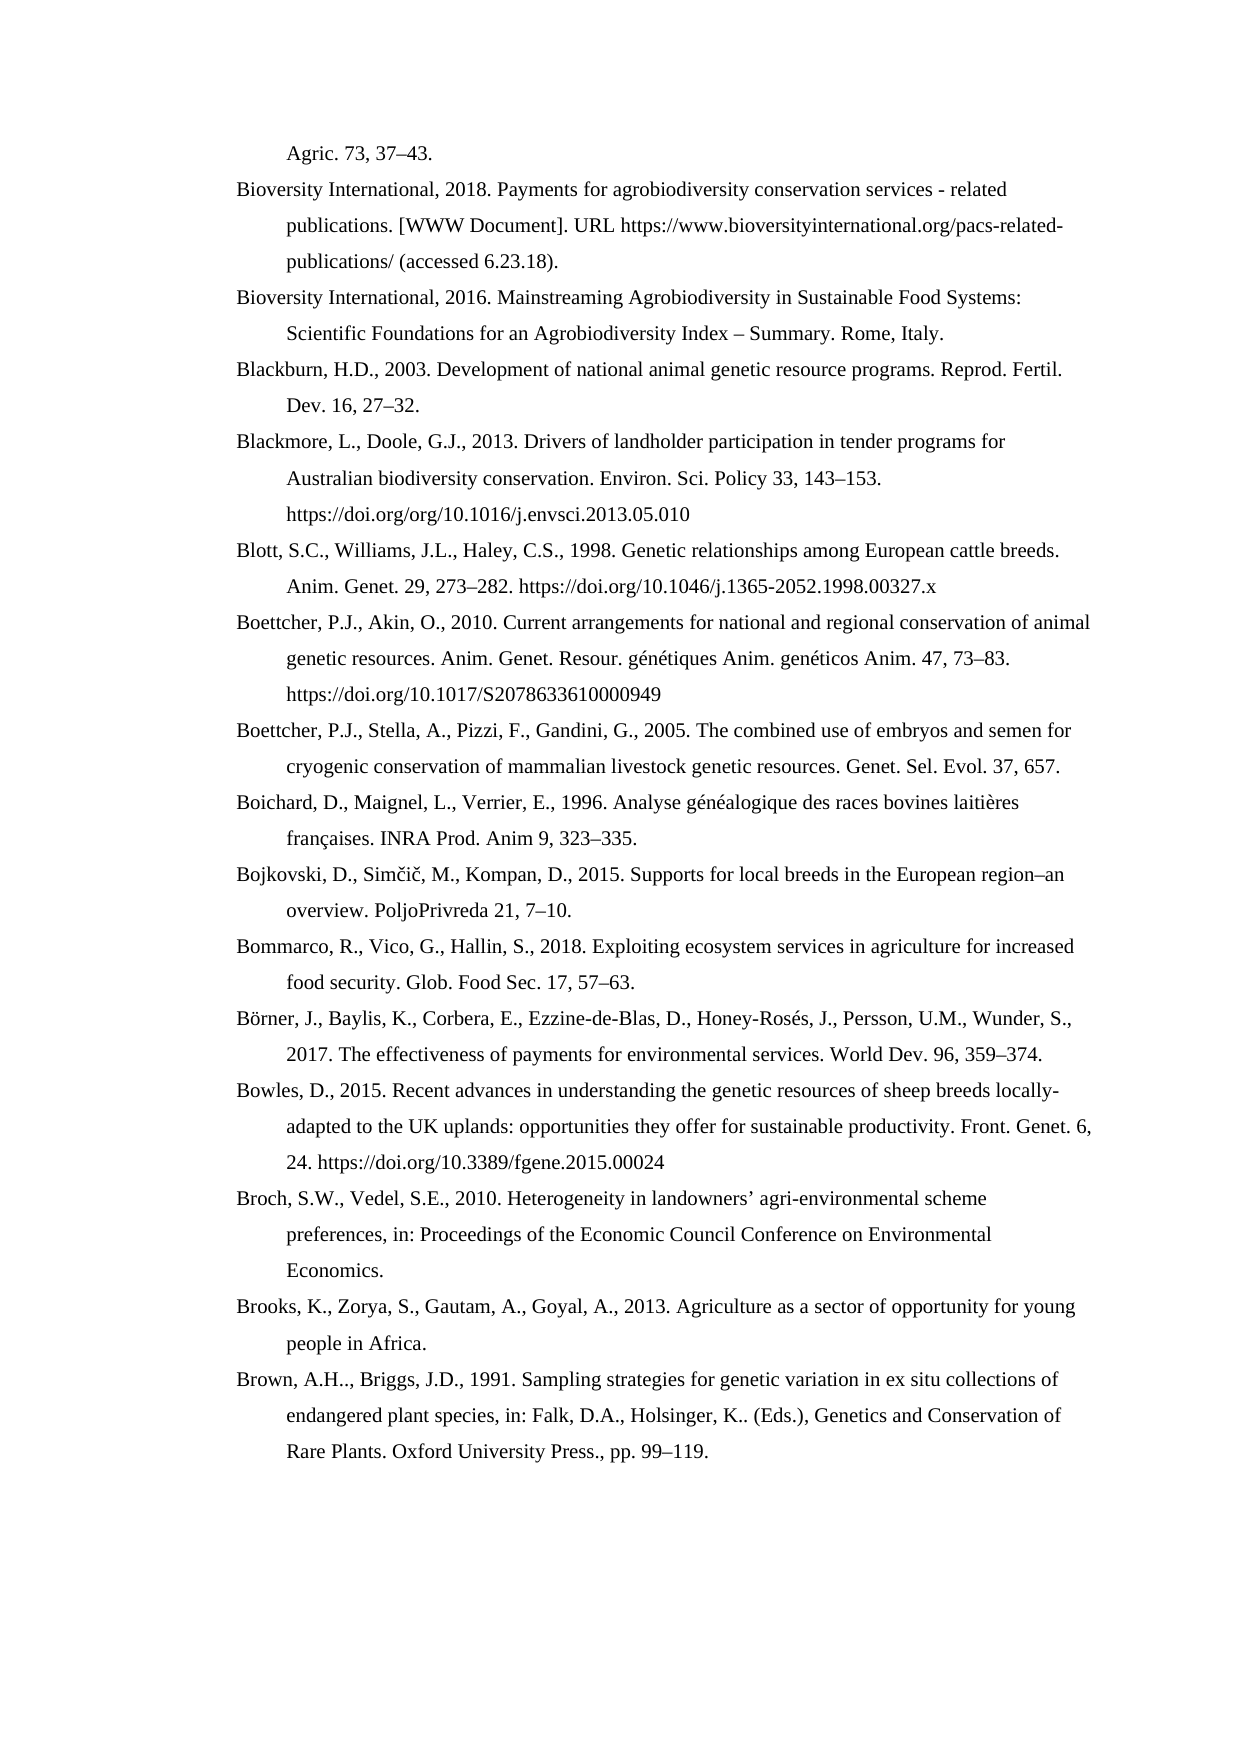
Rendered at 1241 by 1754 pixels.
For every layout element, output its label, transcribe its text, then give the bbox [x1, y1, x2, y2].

text Brooks, K., Zorya, S., Gautam, A., Goyal, A., 2013. Agriculture as a sector of opportunity for young people in Africa. [236, 1294, 1092, 1354]
text Boettcher, P.J., Stella, A., Pizzi, F., Gandini, G., 2005. The combined use of embryos and semen for cryogenic conservation of mammalian livestock genetic resources. Genet. Sel. Evol. 37, 657. [236, 718, 1092, 778]
text Bioversity International, 2018. Payments for agrobiodiversity conservation services - related publications. [WWW Document]. URL https://www.bioversityinternational.org/pacs-related-publications/ (accessed 6.23.18). [236, 177, 1092, 273]
text Börner, J., Baylis, K., Corbera, E., Ezzine-de-Blas, D., Honey-Rosés, J., Persson, U.M., Wunder, S., 2017. The effectiveness of payments for environmental services. World Dev. 96, 359–374. [236, 1006, 1092, 1066]
text Bioversity International, 2016. Mainstreaming Agrobiodiversity in Sustainable Food Systems: Scientific Foundations for an Agrobiodiversity Index – Summary. Rome, Italy. [236, 285, 1092, 345]
text Blackburn, H.D., 2003. Development of national animal genetic resource programs. Reprod. Fertil. Dev. 16, 27–32. [236, 357, 1092, 417]
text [236, 141, 1092, 165]
text Bojkovski, D., Simčič, M., Kompan, D., 2015. Supports for local breeds in the European region–an overview. PoljoPrivreda 21, 7–10. [236, 862, 1092, 922]
text Broch, S.W., Vedel, S.E., 2010. Heterogeneity in landowners’ agri-environmental scheme preferences, in: Proceedings of the Economic Council Conference on Environmental Economics. [236, 1186, 1092, 1282]
text Bommarco, R., Vico, G., Hallin, S., 2018. Exploiting ecosystem services in agriculture for increased food security. Glob. Food Sec. 17, 57–63. [236, 934, 1092, 994]
text Blott, S.C., Williams, J.L., Haley, C.S., 1998. Genetic relationships among European cattle breeds. Anim. Genet. 29, 273–282. https://doi.org/10.1046/j.1365-2052.1998.00327.x [236, 538, 1092, 598]
text Boettcher, P.J., Akin, O., 2010. Current arrangements for national and regional conservation of animal genetic resources. Anim. Genet. Resour. génétiques Anim. genéticos Anim. 47, 73–83. https://doi.org/10.1017/S2078633610000949 [236, 610, 1092, 706]
text Bowles, D., 2015. Recent advances in understanding the genetic resources of sheep breeds locally-adapted to the UK uplands: opportunities they offer for sustainable productivity. Front. Genet. 6, 24. https://doi.org/10.3389/fgene.2015.00024 [236, 1078, 1092, 1174]
text Blackmore, L., Doole, G.J., 2013. Drivers of landholder participation in tender programs for Australian biodiversity conservation. Environ. Sci. Policy 33, 143–153. https://doi.org/org/10.1016/j.envsci.2013.05.010 [236, 429, 1092, 526]
text Brown, A.H.., Briggs, J.D., 1991. Sampling strategies for genetic variation in ex situ collections of endangered plant species, in: Falk, D.A., Holsinger, K.. (Eds.), Genetics and Conservation of Rare Plants. Oxford University Press., pp. 99–119. [236, 1367, 1092, 1463]
text Boichard, D., Maignel, L., Verrier, E., 1996. Analyse généalogique des races bovines laitières françaises. INRA Prod. Anim 9, 323–335. [236, 790, 1092, 850]
